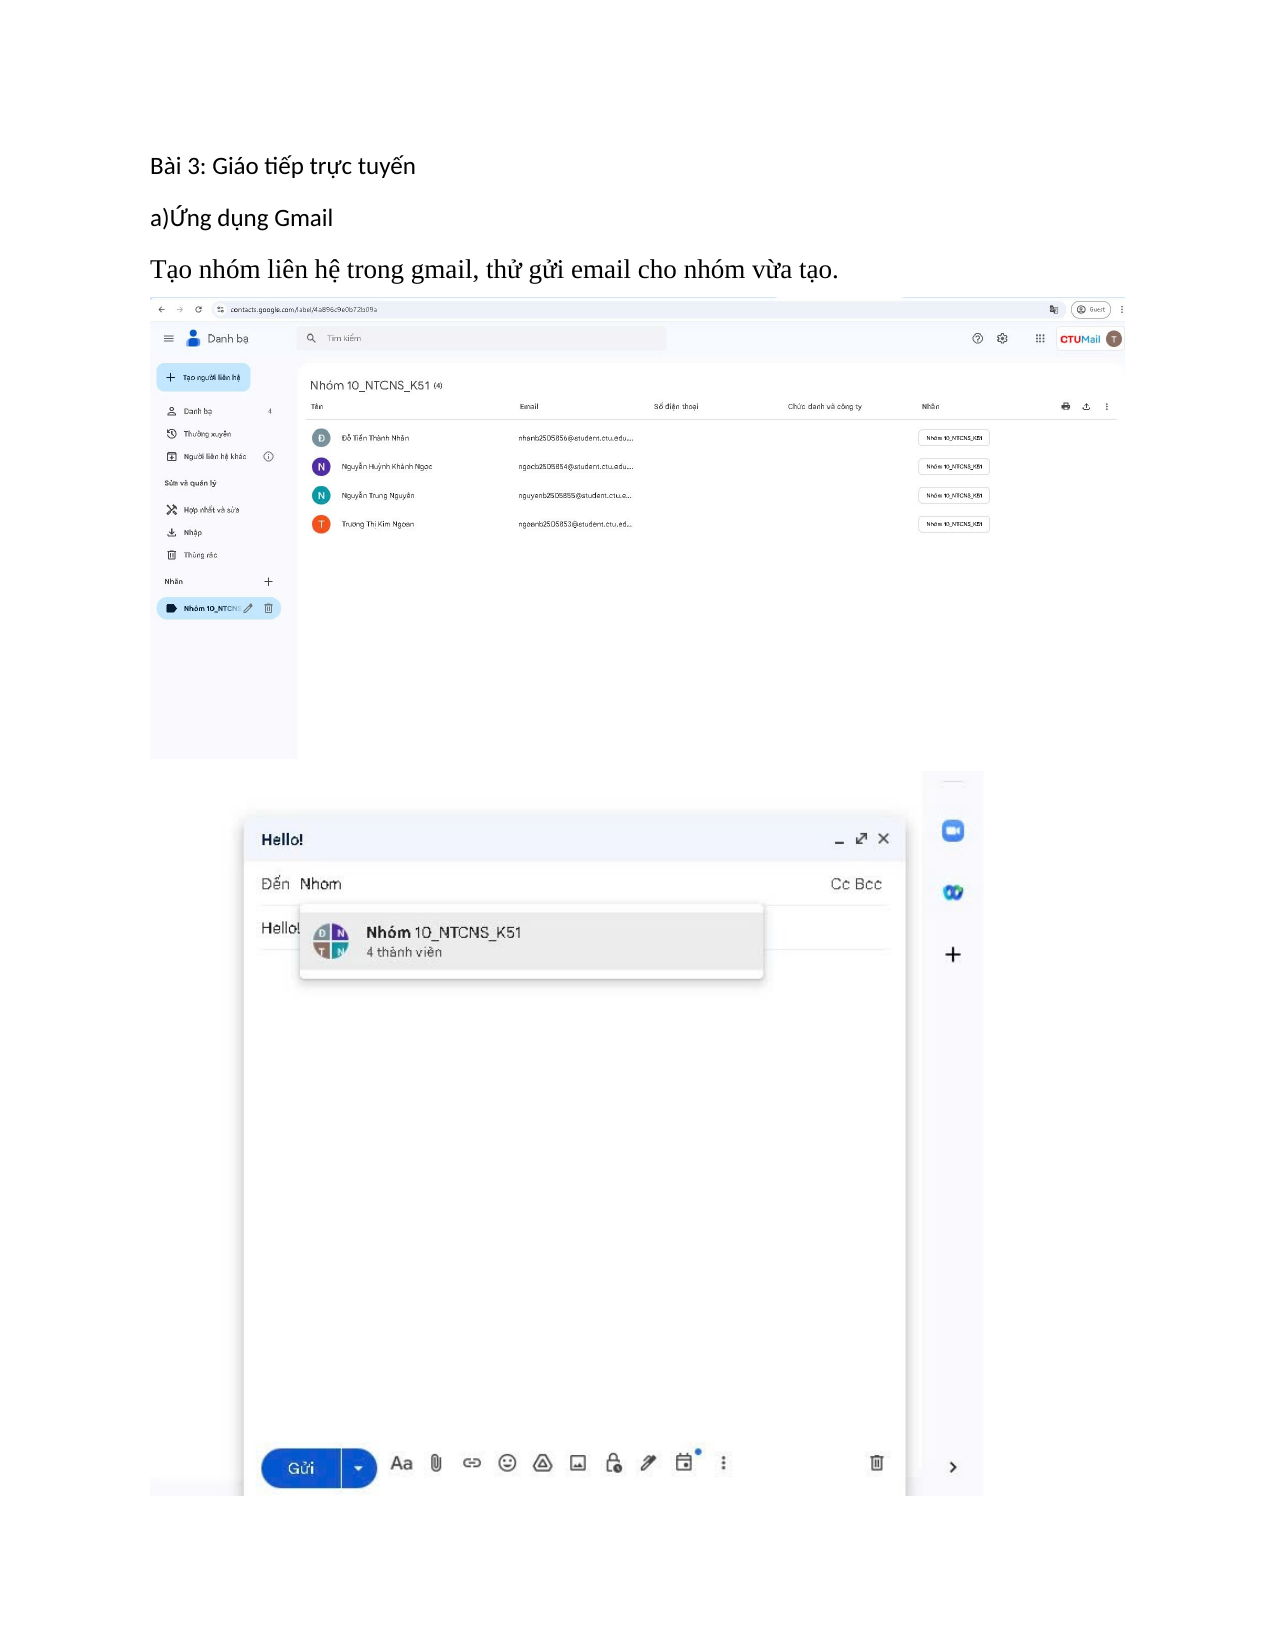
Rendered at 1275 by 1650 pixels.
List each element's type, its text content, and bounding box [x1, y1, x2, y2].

picture [150, 297, 1125, 759]
text Tạo nhóm liên hệ trong gmail, thử gửi email cho nhóm vừa tạo. [150, 253, 1125, 284]
text Bài 3: Giáo tiếp trực tuyến [150, 150, 1125, 181]
picture [150, 771, 984, 1496]
text a)Ứng dụng Gmail [150, 202, 1125, 232]
